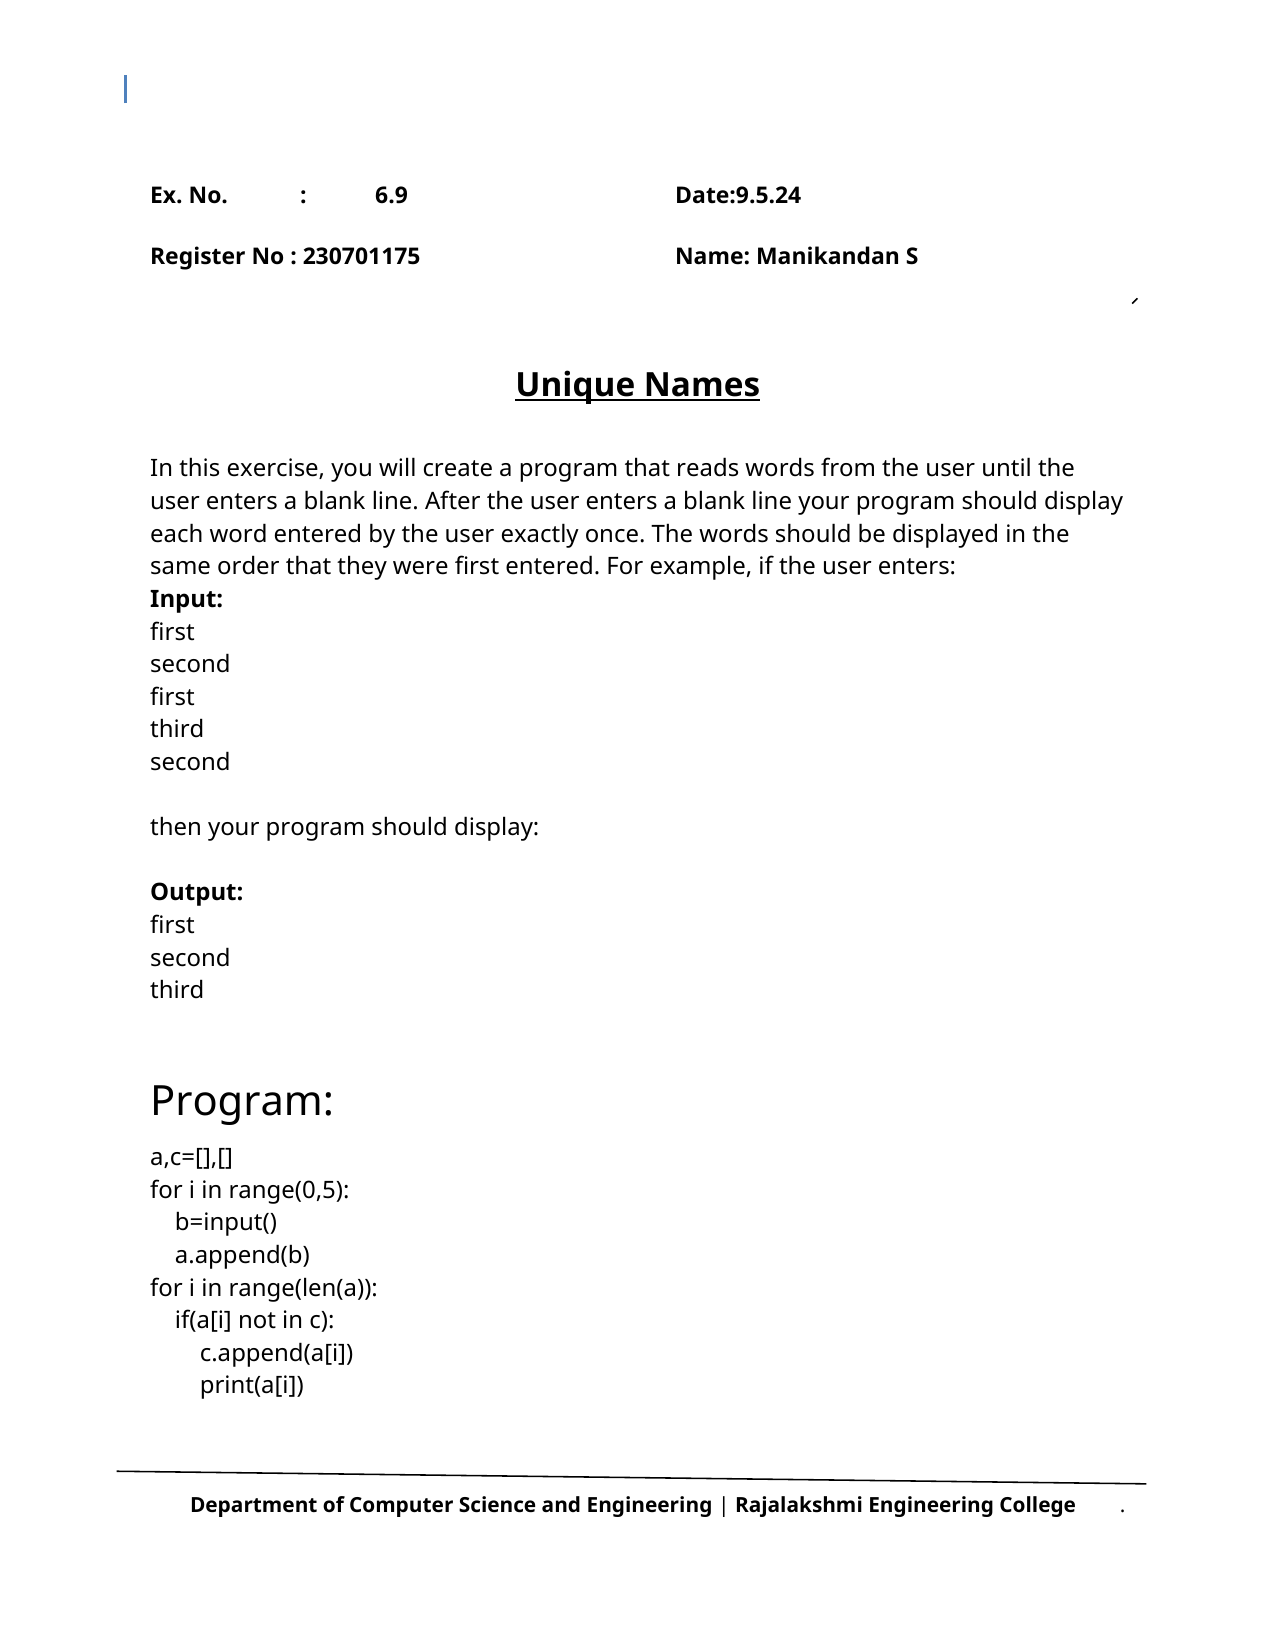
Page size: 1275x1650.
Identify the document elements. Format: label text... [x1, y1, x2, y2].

text first [150, 614, 1125, 647]
text Output: [150, 875, 1125, 908]
text second [150, 745, 1125, 777]
text second [150, 647, 1125, 679]
text Ex. No. : 6.9 Date:9.5.24 [150, 179, 1125, 210]
text for i in range(len(a)): [150, 1270, 1125, 1303]
text then your program should display: [150, 810, 1125, 842]
text a,c=[],[] [150, 1140, 1125, 1173]
text Register No : 230701175 Name: Manikandan S [150, 239, 1125, 271]
text Input: [150, 582, 1125, 614]
text Unique Names [150, 360, 1125, 406]
text if(a[i] not in c): [150, 1303, 1125, 1336]
text b=input() [150, 1205, 1125, 1238]
text a.append(b) [150, 1238, 1125, 1270]
text first [150, 908, 1125, 940]
text print(a[i]) [150, 1368, 1125, 1401]
text c.append(a[i]) [150, 1336, 1125, 1368]
text third [150, 712, 1125, 745]
text second [150, 940, 1125, 973]
text for i in range(0,5): [150, 1173, 1125, 1205]
text first [150, 679, 1125, 712]
text Program: [150, 1071, 1125, 1127]
text In this exercise, you will create a program that reads words from the user until the user enters a blank line. After the user enters a blank line your program should display each word entered by the user exactly once. The words should be displayed in the same order that they were first entered. For example, if the user enters: [150, 451, 1125, 582]
text third [150, 973, 1125, 1006]
